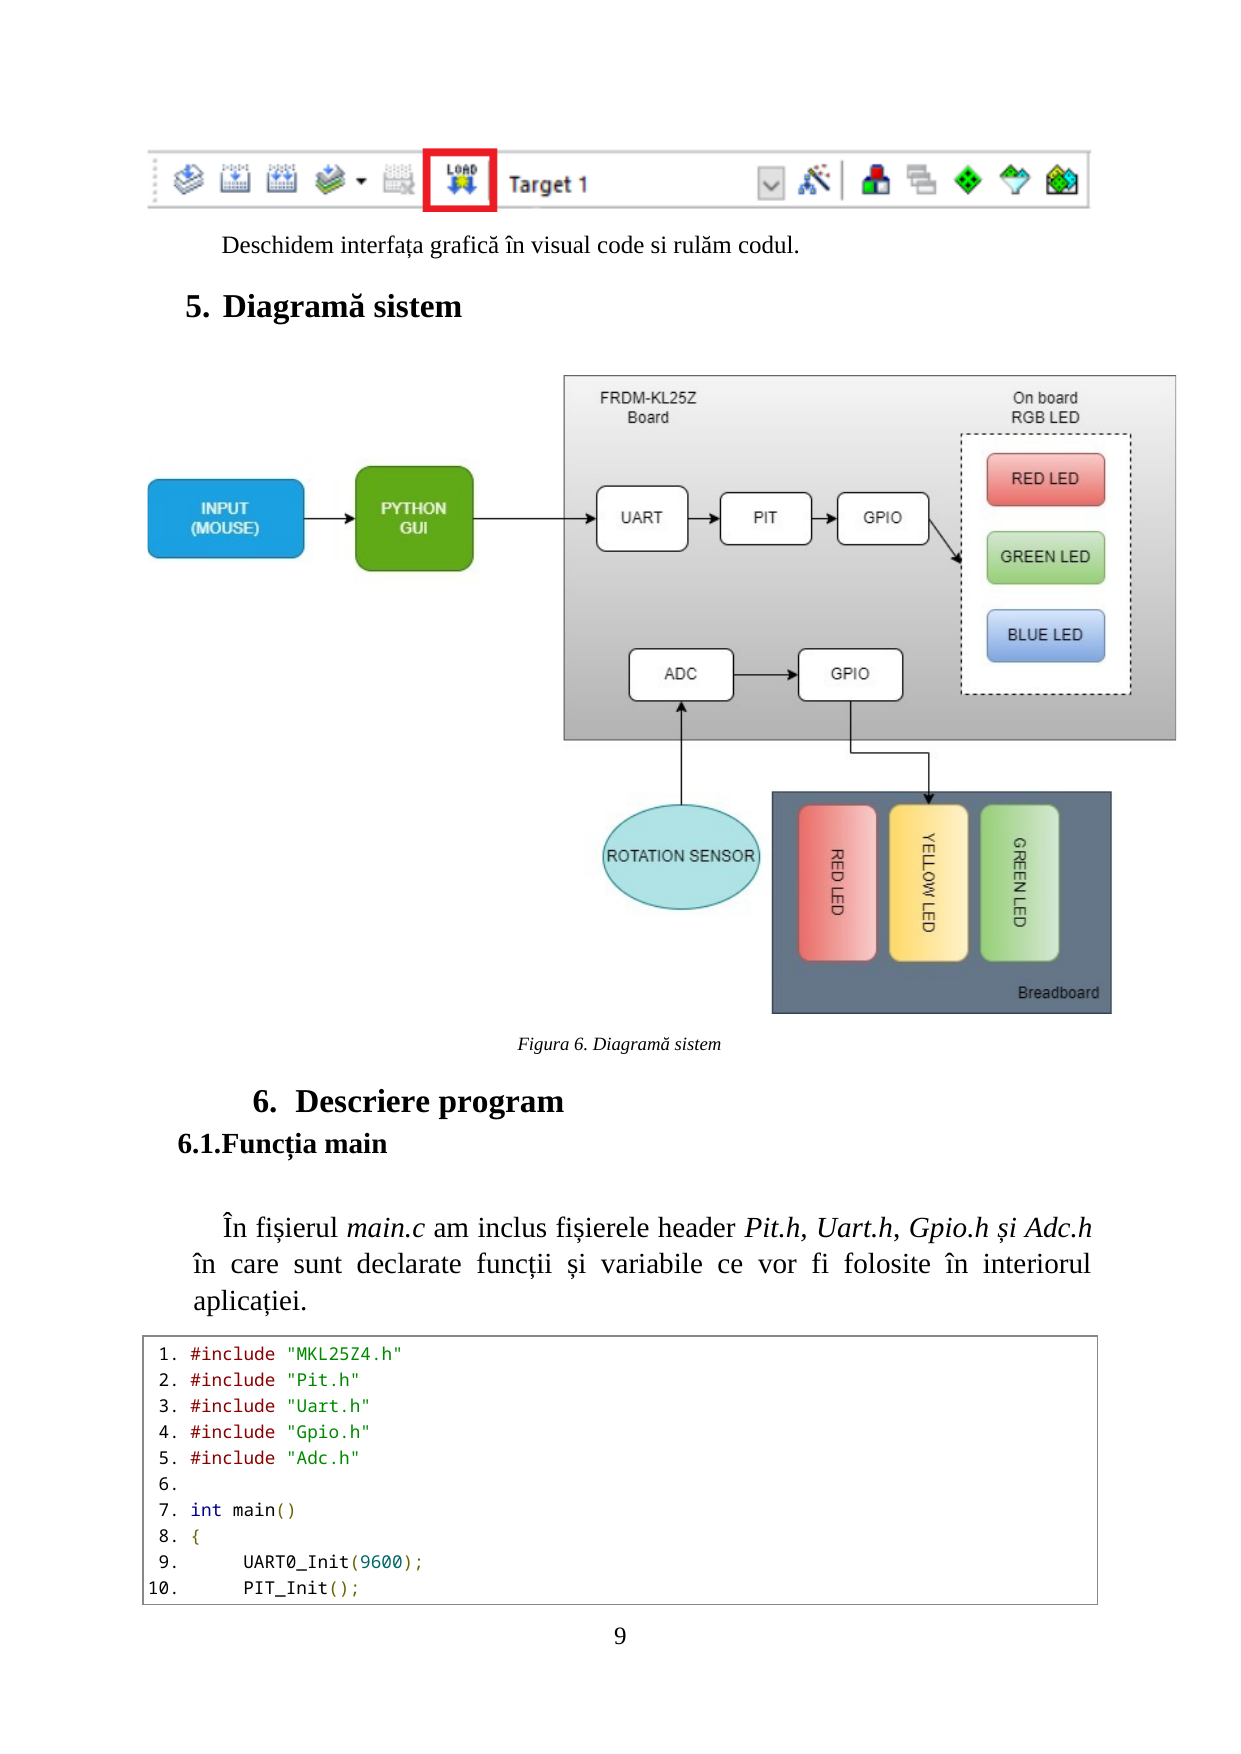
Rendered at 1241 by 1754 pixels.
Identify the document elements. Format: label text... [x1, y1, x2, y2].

text 4. #include "Gpio.h" [144, 1413, 1097, 1439]
text 8. { [144, 1518, 1097, 1544]
text 5. #include "Adc.h" [144, 1439, 1097, 1466]
text Figura 6. Diagramă sistem [148, 1033, 1092, 1054]
subtitle Descriere program [223, 1081, 1092, 1119]
text În fișierul main.c am inclus fișierele header Pit.h, Uart.h, Gpio.h și Adc.h în care sunt declarate funcții și variabile ce vor fi folosite în interiorul aplicației. [193, 1210, 1092, 1316]
picture [147, 147, 1093, 212]
text 9. UART0_Init(9600); [144, 1544, 1097, 1570]
text 7. int main() [144, 1492, 1097, 1518]
text 2. #include "Pit.h" [144, 1361, 1097, 1387]
picture [147, 375, 1177, 1014]
subtitle Diagramă sistem [185, 286, 1092, 324]
text 10. PIT_Init(); [144, 1570, 1097, 1604]
text 1. #include "MKL25Z4.h" [144, 1337, 1097, 1361]
text 6. [144, 1466, 1097, 1492]
subtitle Funcția main [148, 1126, 1092, 1160]
text 3. #include "Uart.h" [144, 1387, 1097, 1413]
text Deschidem interfața grafică în visual code si rulăm codul. [148, 230, 1092, 259]
